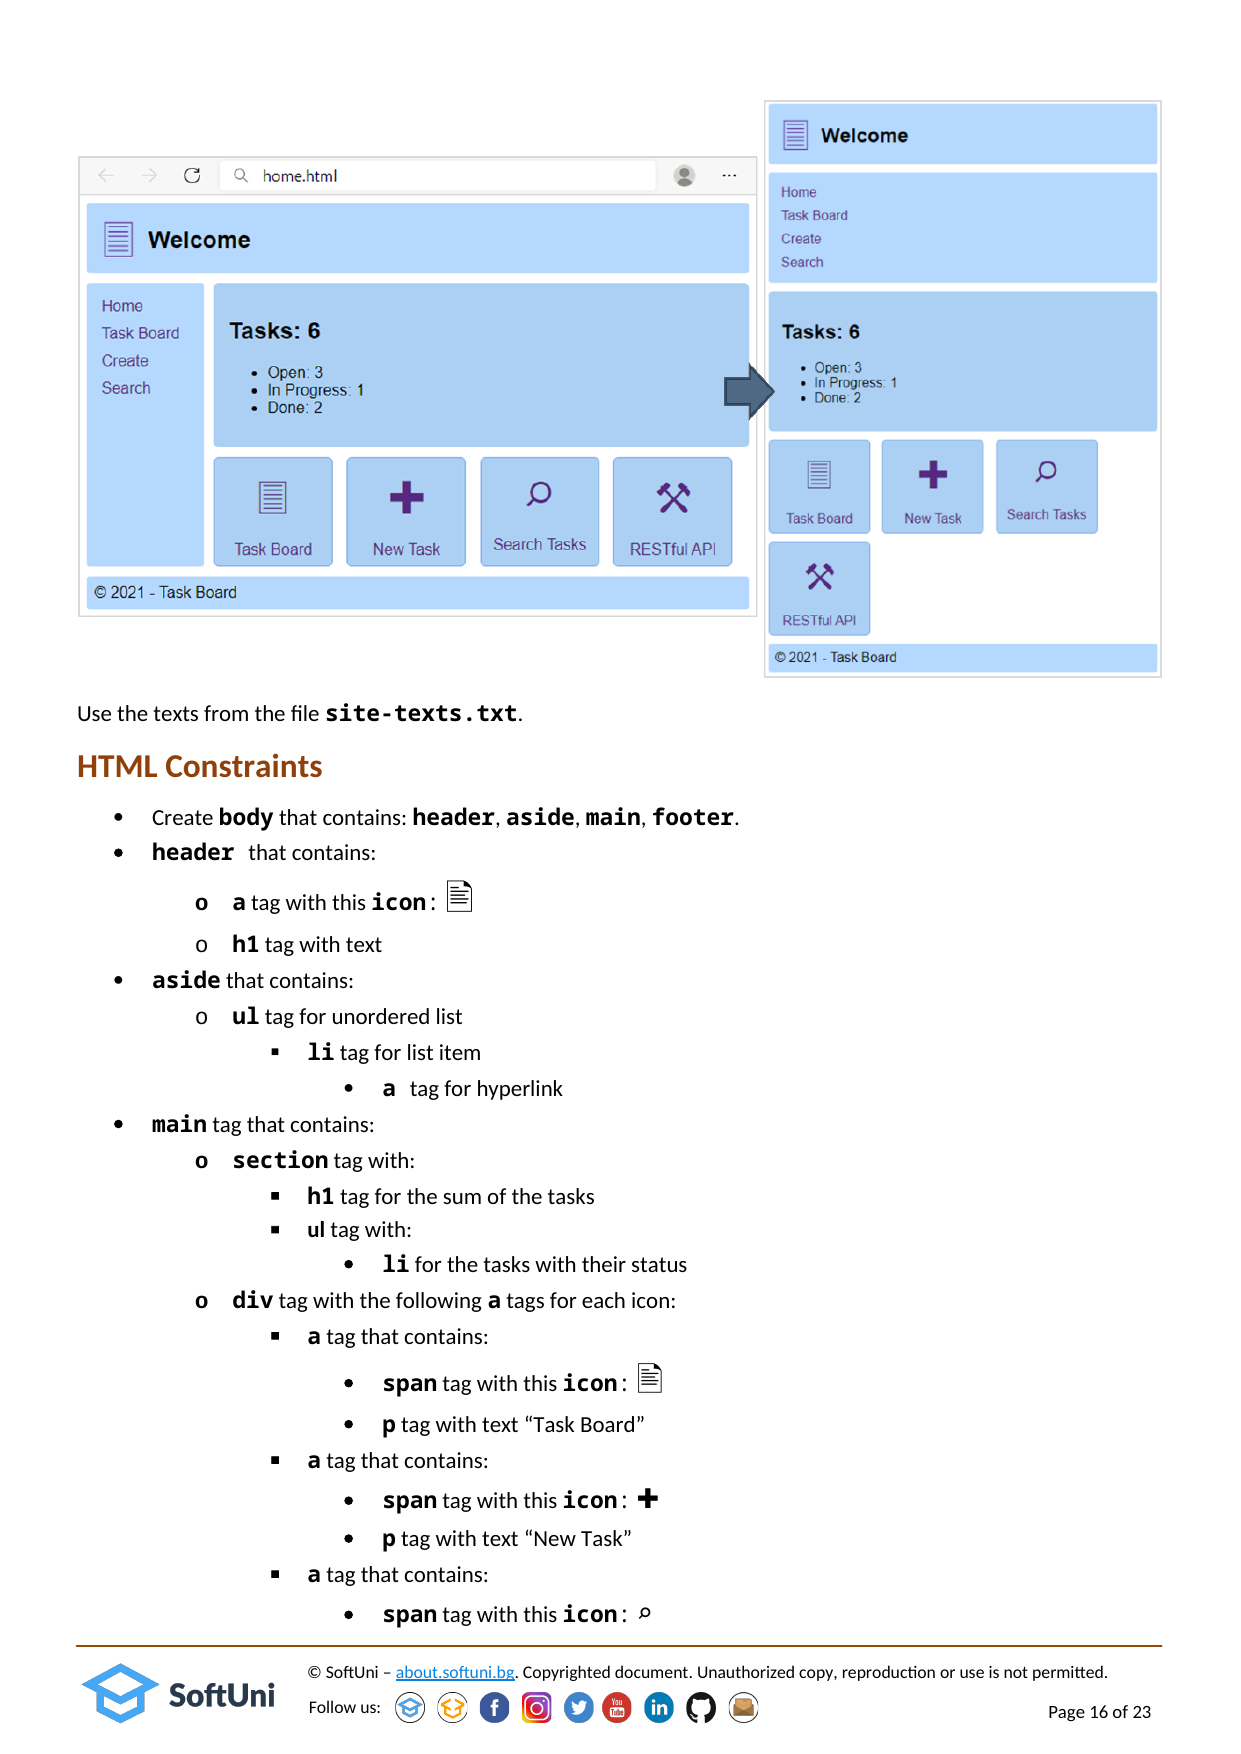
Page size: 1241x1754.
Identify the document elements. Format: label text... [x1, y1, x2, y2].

text Use the texts from the file site-texts.txt. [77, 697, 1163, 728]
picture [522, 1692, 552, 1723]
list ul tag with: [269, 1216, 1163, 1243]
picture [665, 1714, 674, 1723]
list span tag with this icon: ✚ [344, 1480, 1163, 1517]
picture [644, 1692, 653, 1701]
picture [75, 1658, 281, 1729]
list div tag with the following a tags for each icon: [194, 1284, 1163, 1315]
picture [728, 1692, 759, 1723]
list span tag with this icon: ⌕ [344, 1594, 1163, 1631]
picture [479, 1692, 510, 1723]
subtitle HTML Constraints [77, 745, 1163, 786]
list header that contains: [114, 836, 1163, 868]
list span tag with this icon: 🖹 [344, 1356, 1163, 1401]
list a tag with this icon: 🖹 [194, 872, 1163, 921]
list li tag for list item [269, 1036, 1163, 1067]
list a tag that contains: [269, 1444, 1163, 1475]
list Create body that contains: header, aside, main, footer. [114, 800, 1163, 832]
list a tag that contains: [269, 1320, 1163, 1351]
list p tag with text “New Task” [344, 1522, 1163, 1553]
picture [437, 1692, 468, 1723]
list li for the tasks with their status [344, 1248, 1163, 1279]
list h1 tag with text [194, 928, 1163, 959]
picture [564, 1692, 594, 1723]
picture [686, 1692, 716, 1723]
picture [665, 1692, 674, 1701]
list aside that contains: [114, 964, 1163, 995]
picture [658, 1705, 667, 1714]
picture [395, 1692, 425, 1723]
picture [644, 1714, 653, 1723]
list h1 tag for the sum of the tasks [269, 1179, 1163, 1211]
list a tag for hyperlink [344, 1072, 1163, 1103]
picture [602, 1692, 632, 1723]
picture [76, 95, 1164, 681]
list ul tag for unordered list [194, 1000, 1163, 1031]
list main tag that contains: [114, 1108, 1163, 1139]
list p tag with text “Task Board” [344, 1408, 1163, 1439]
list section tag with: [194, 1143, 1163, 1175]
list a tag that contains: [269, 1558, 1163, 1589]
